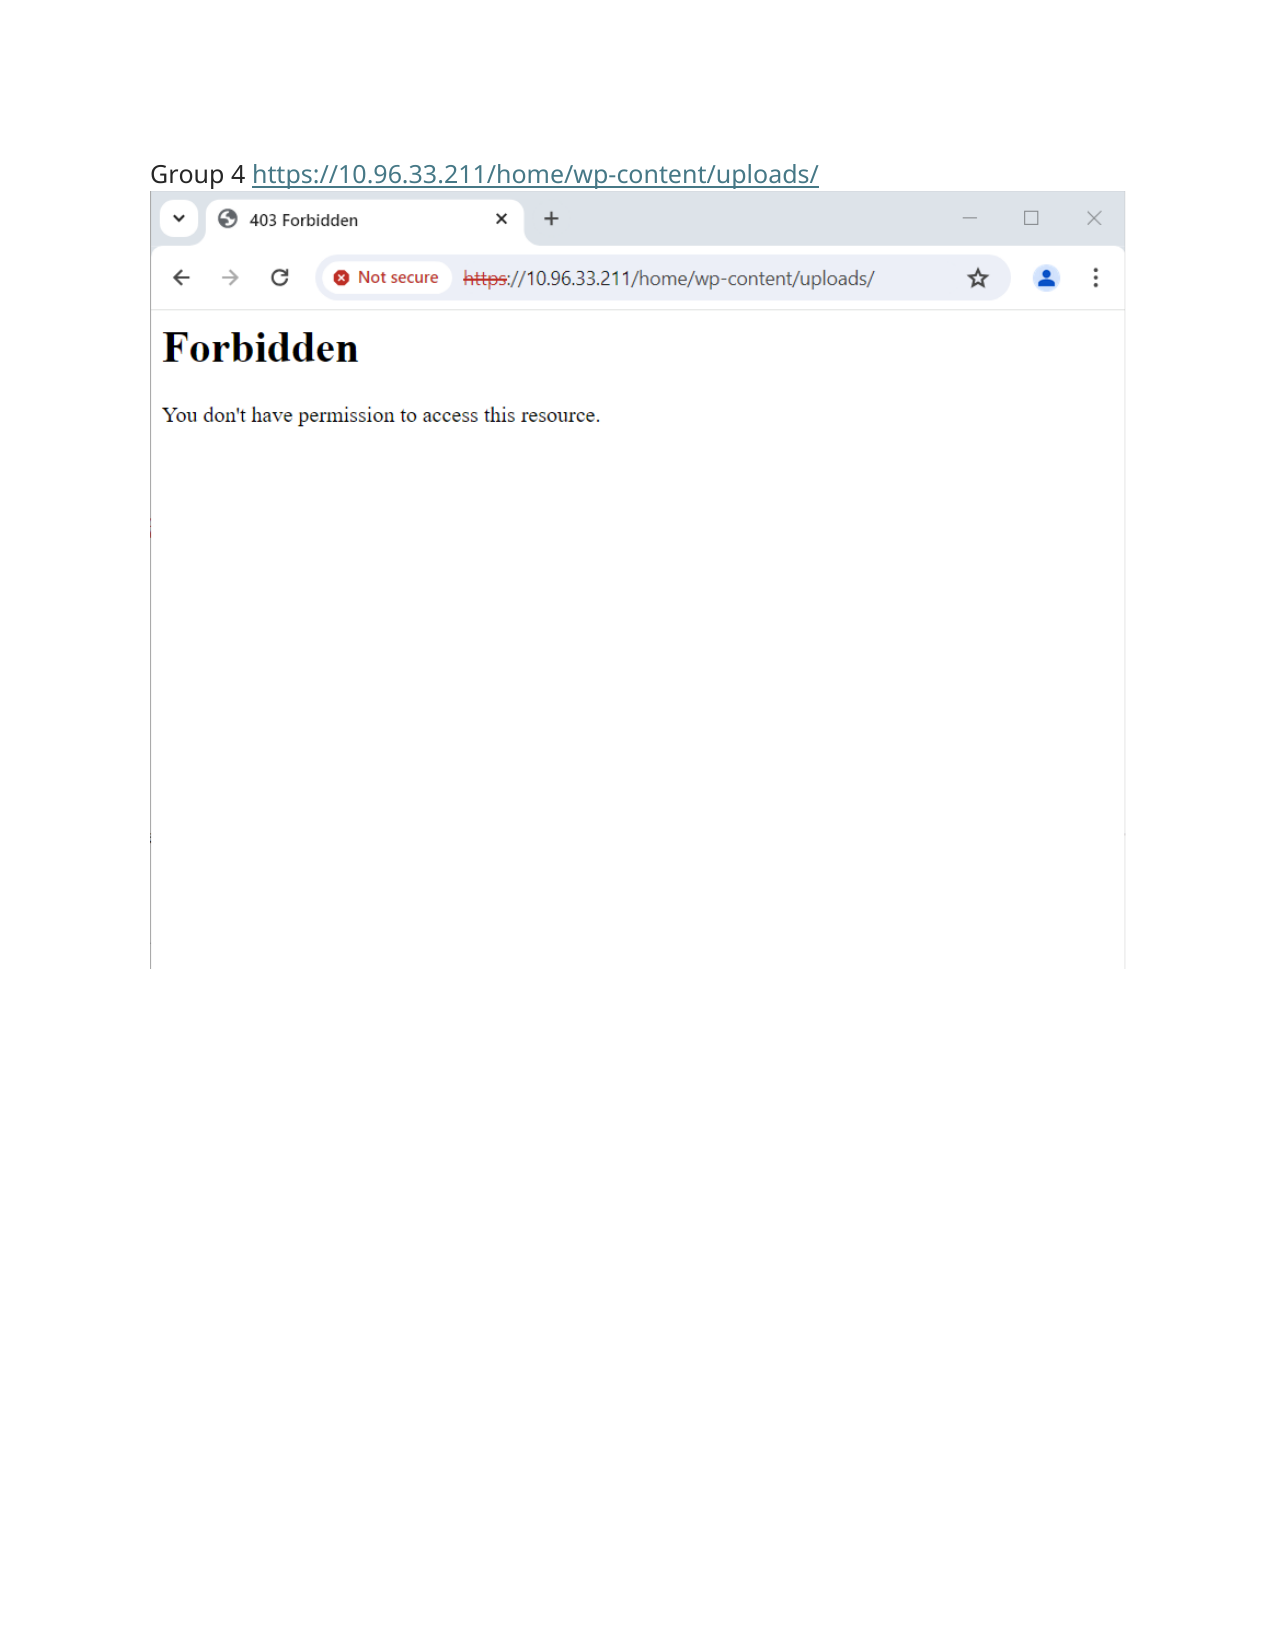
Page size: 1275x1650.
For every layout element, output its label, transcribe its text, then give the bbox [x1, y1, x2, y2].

picture [150, 191, 1125, 969]
text Group 4 https://10.96.33.211/home/wp-content/uploads/ [150, 157, 1125, 191]
